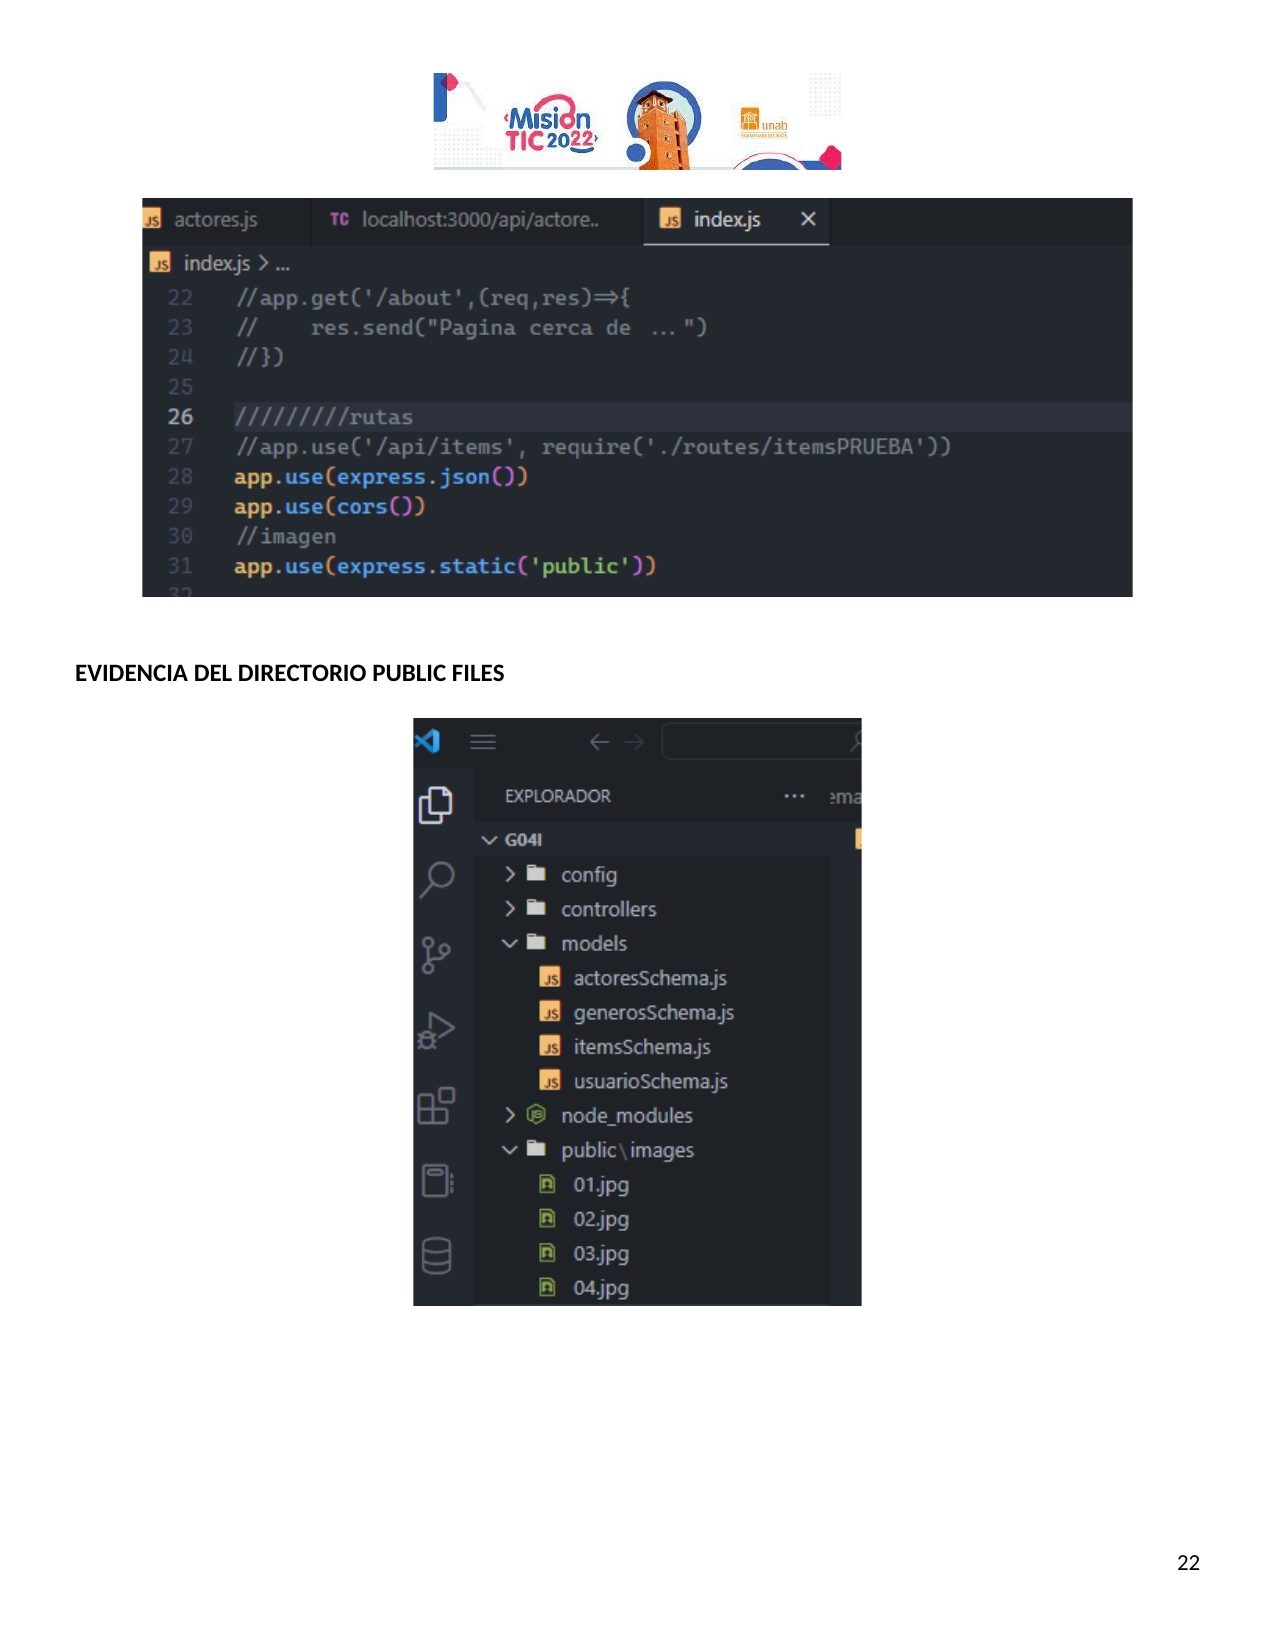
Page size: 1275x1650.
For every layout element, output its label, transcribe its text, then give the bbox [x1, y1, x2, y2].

picture [413, 718, 862, 1306]
picture [433, 73, 842, 170]
picture [142, 198, 1133, 597]
text EVIDENCIA DEL DIRECTORIO PUBLIC FILES [75, 657, 1200, 688]
